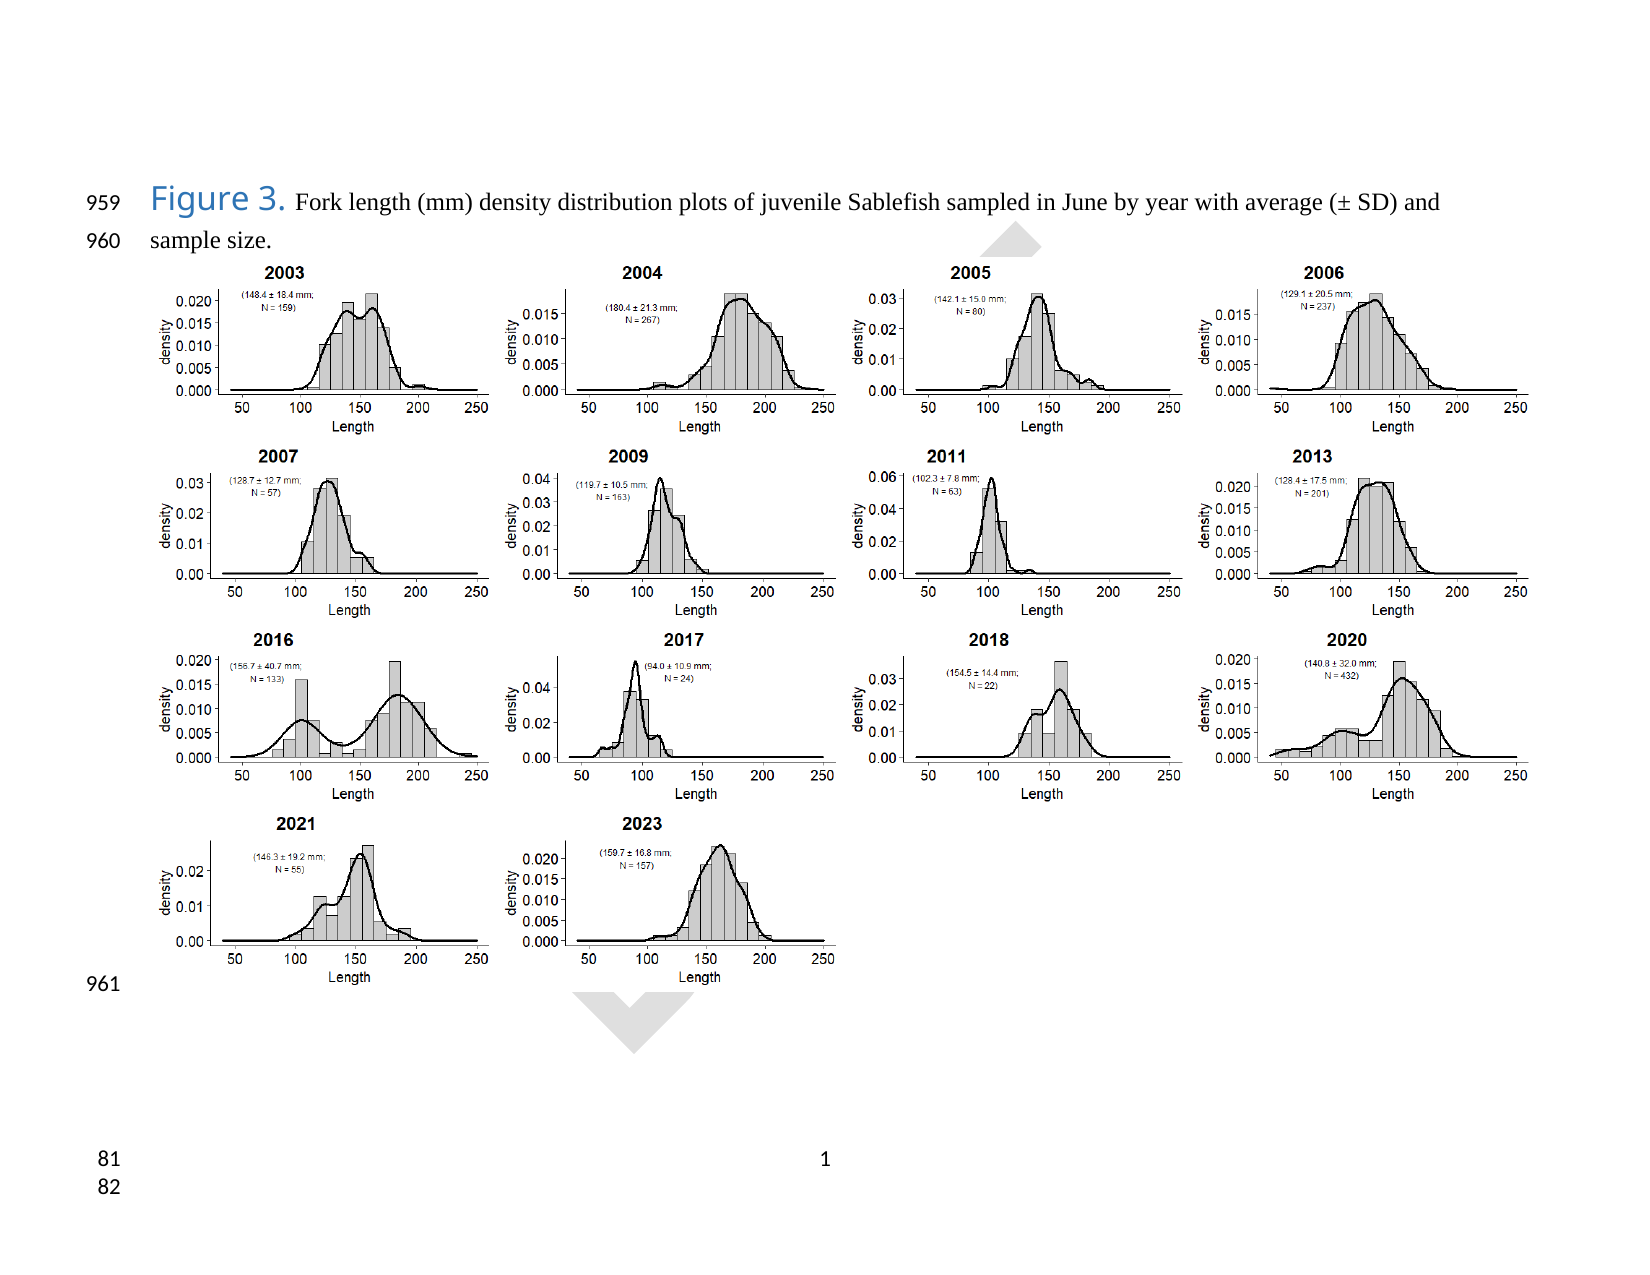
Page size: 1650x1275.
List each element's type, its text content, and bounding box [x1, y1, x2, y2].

picture [150, 257, 1535, 992]
subtitle Figure 3. Fork length (mm) density distribution plots of juvenile Sablefish sampled in June by year with average (± SD) and sample size. [150, 175, 1500, 253]
